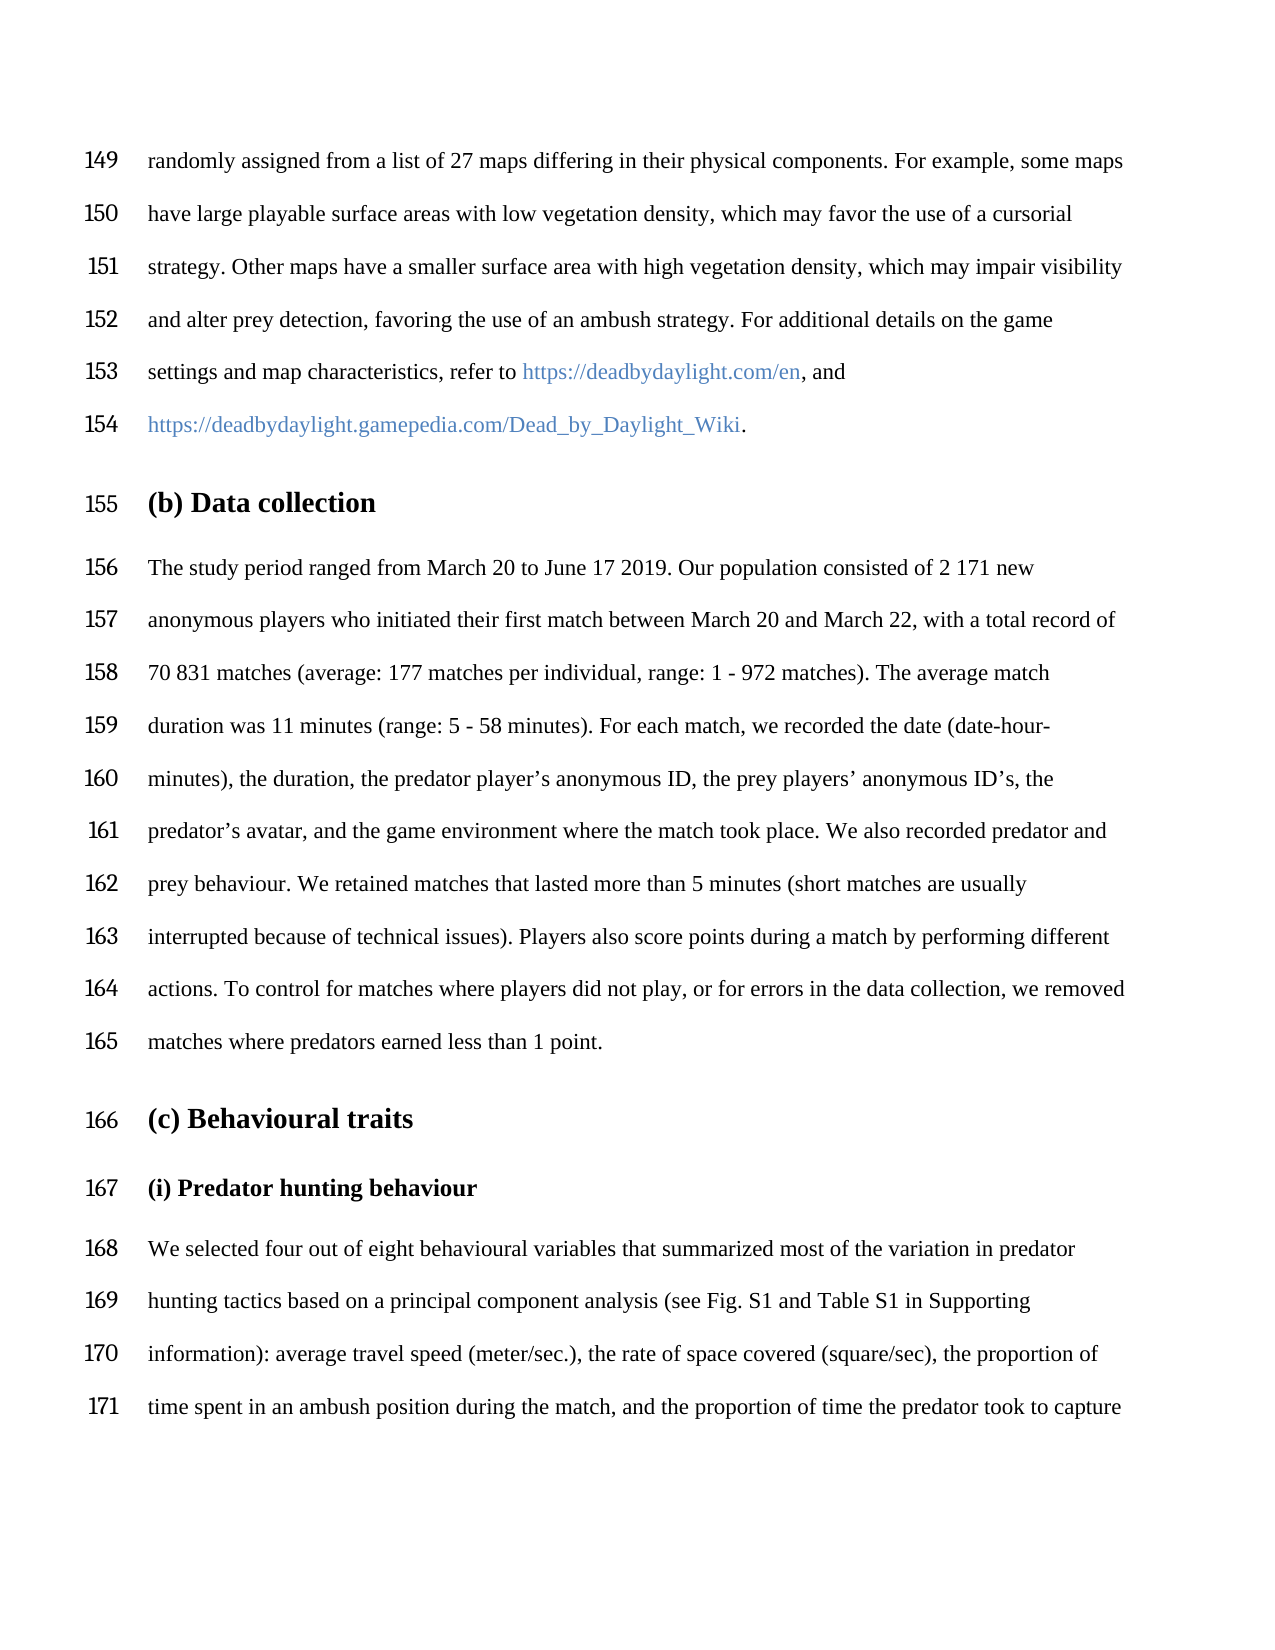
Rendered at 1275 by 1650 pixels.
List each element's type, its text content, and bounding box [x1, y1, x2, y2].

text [148, 148, 1127, 437]
subtitle (i) Predator hunting behaviour [148, 1173, 1127, 1202]
subtitle (c) Behavioural traits [148, 1102, 1127, 1135]
text The study period ranged from March 20 to June 17 2019. Our population consisted of 2 171 new anonymous players who initiated their first match between March 20 and March 22, with a total record of 70 831 matches (average: 177 matches per individual, range: 1 - 972 matches). The average match duration was 11 minutes (range: 5 - 58 minutes). For each match, we recorded the date (date-hour-minutes), the duration, the predator player’s anonymous ID, the prey players’ anonymous ID’s, the predator’s avatar, and the game environment where the match took place. We also recorded predator and prey behaviour. We retained matches that lasted more than 5 minutes (short matches are usually interrupted because of technical issues). Players also score points during a match by performing different actions. To control for matches where players did not play, or for errors in the data collection, we removed matches where predators earned less than 1 point. [148, 554, 1127, 1054]
subtitle (b) Data collection [148, 485, 1127, 518]
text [148, 1235, 1127, 1419]
